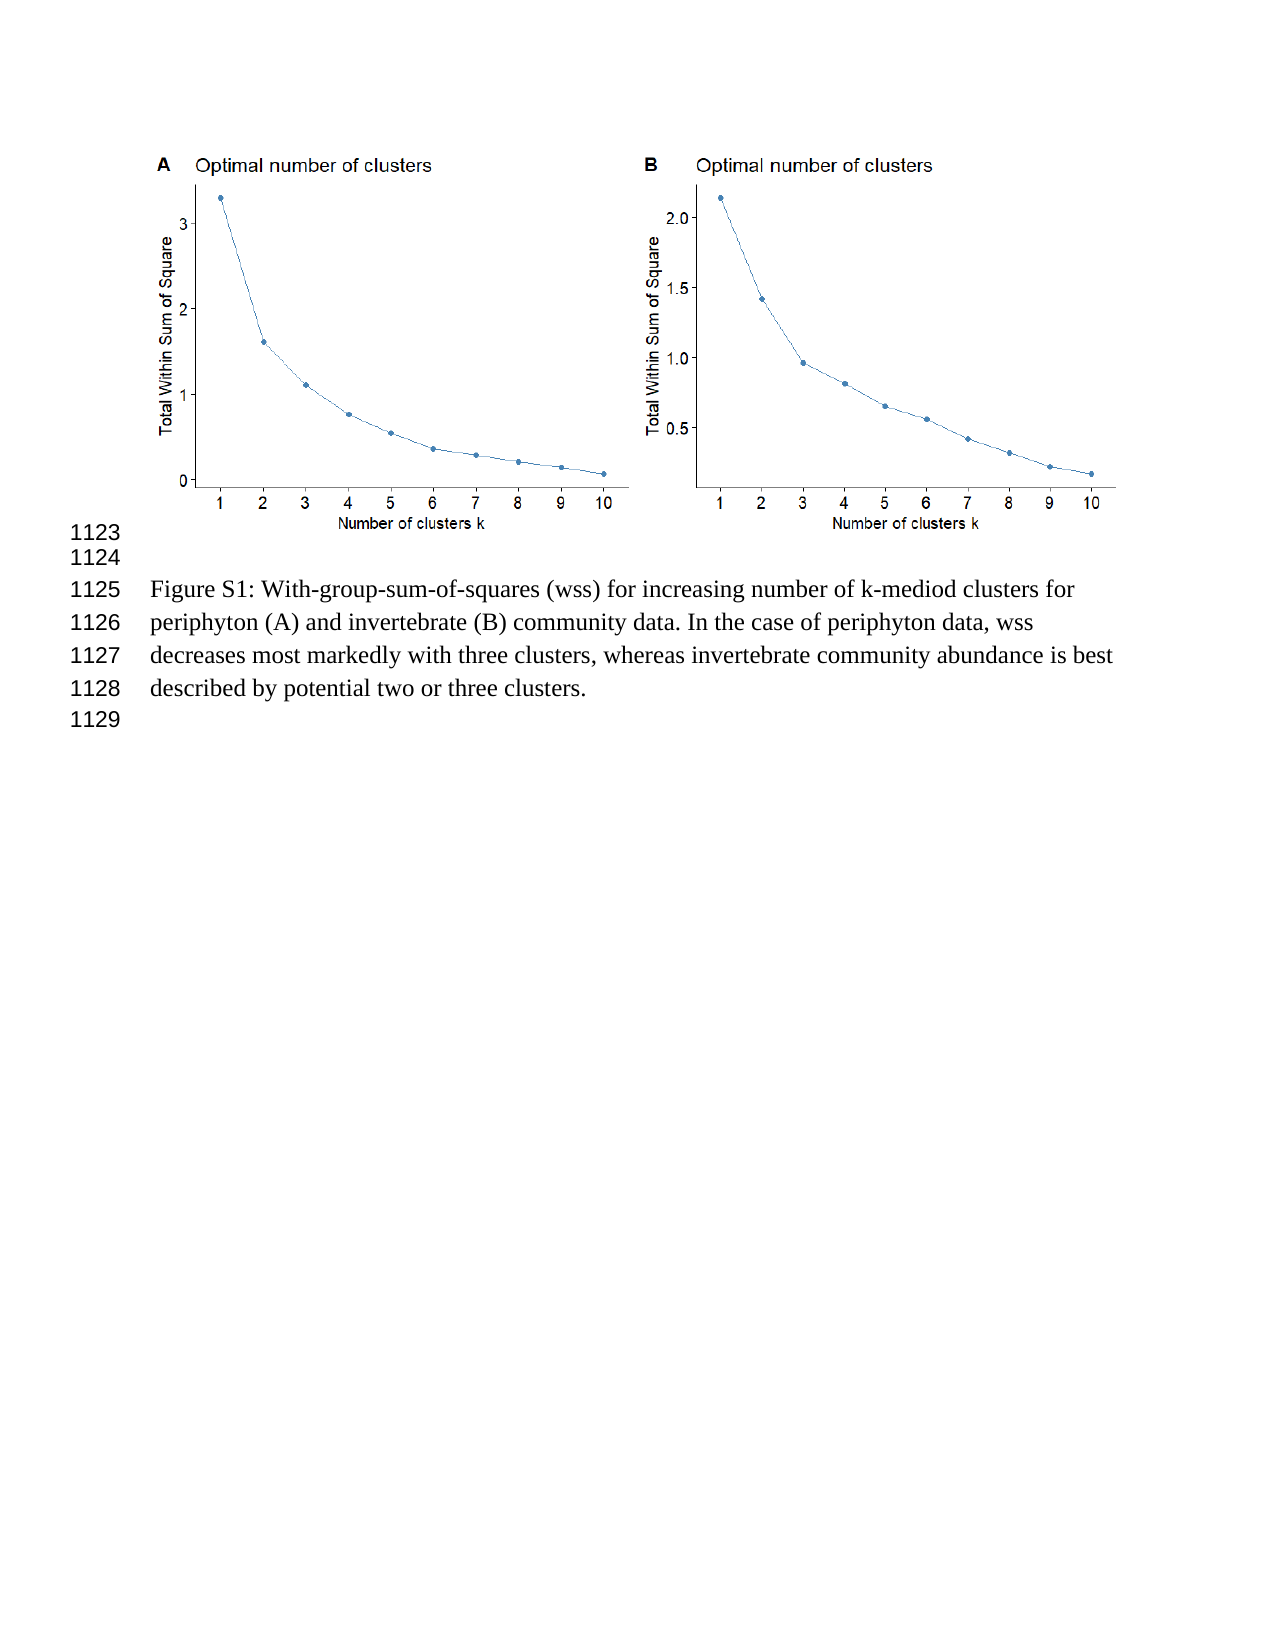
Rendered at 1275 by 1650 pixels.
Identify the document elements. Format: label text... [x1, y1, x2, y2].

picture [150, 150, 1123, 540]
text Figure S1: With-group-sum-of-squares (wss) for increasing number of k-mediod clusters for periphyton (A) and invertebrate (B) community data. In the case of periphyton data, wss decreases most markedly with three clusters, whereas invertebrate community abundance is best described by potential two or three clusters. [150, 574, 1125, 702]
